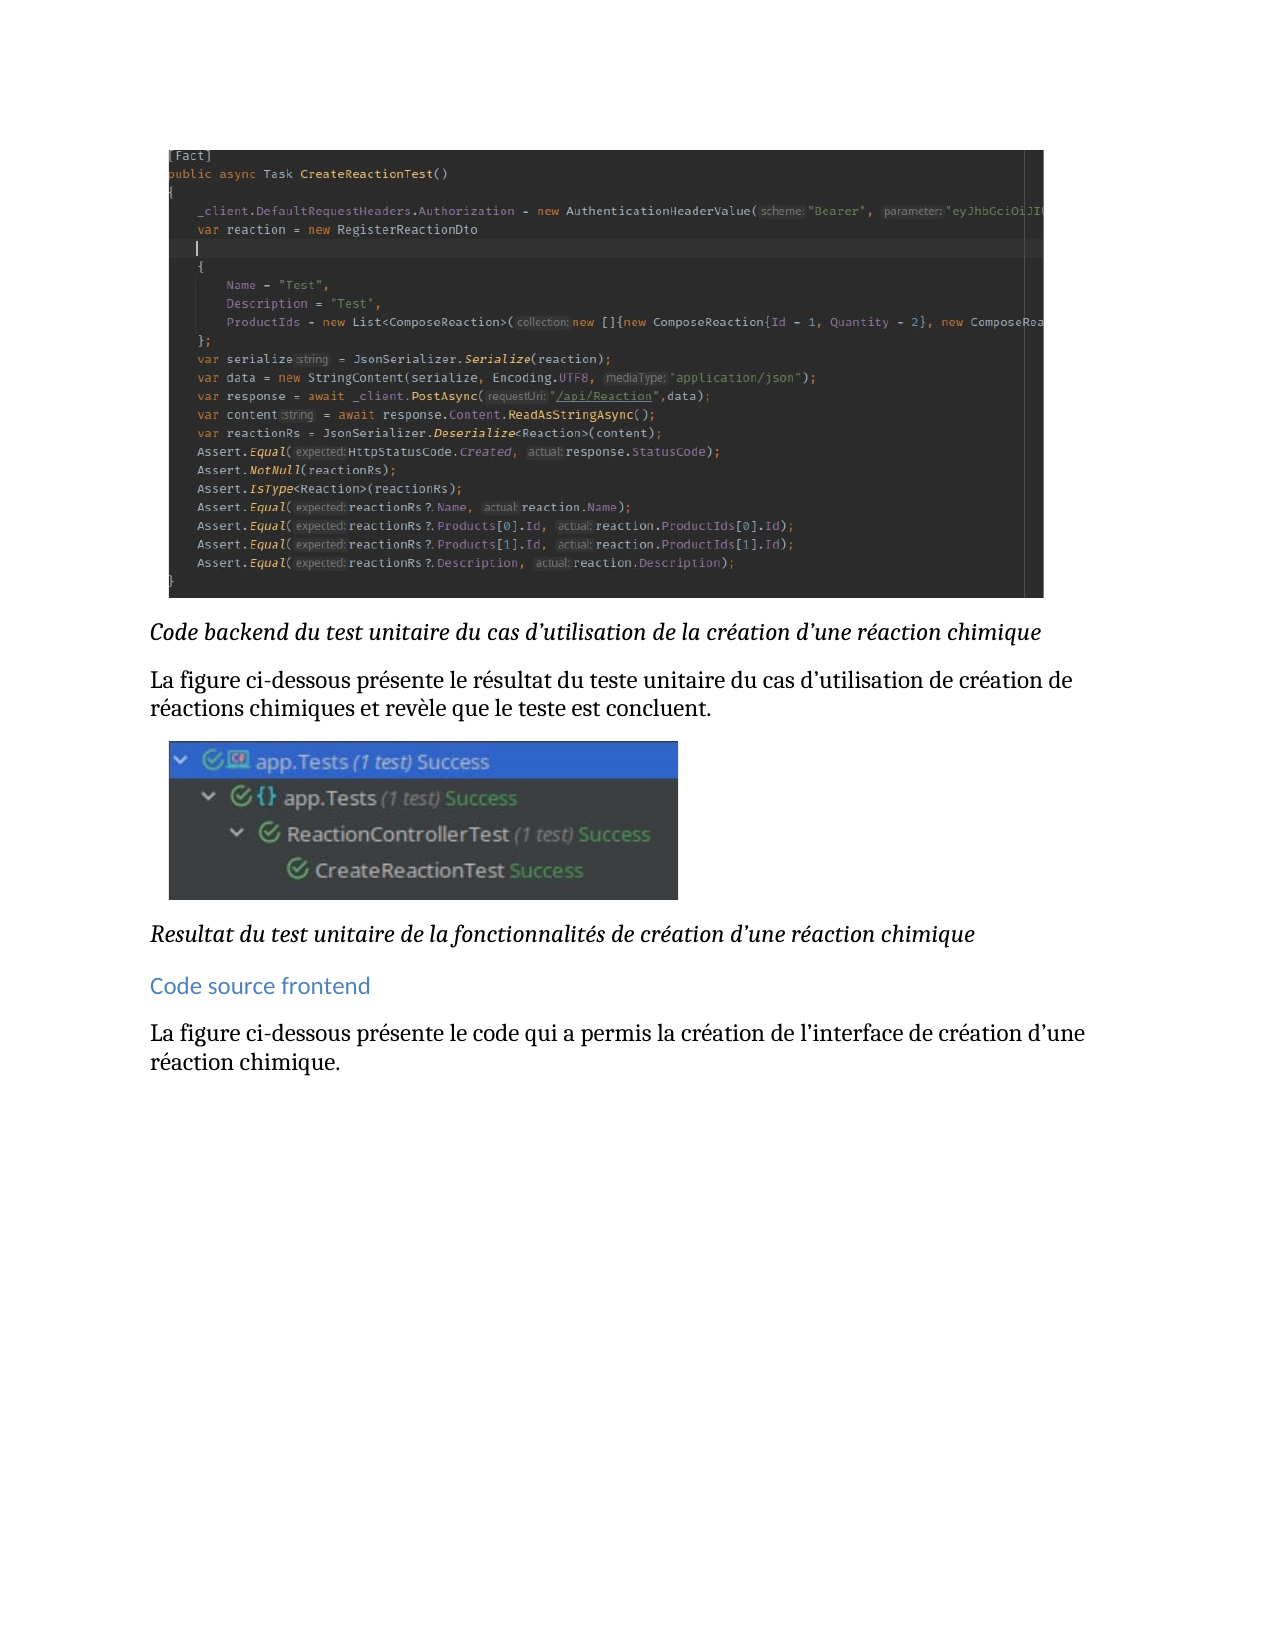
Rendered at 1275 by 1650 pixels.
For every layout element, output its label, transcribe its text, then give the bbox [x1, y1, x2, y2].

subtitle Code source frontend [150, 970, 1125, 1001]
text Code backend du test unitaire du cas d’utilisation de la création d’une réaction chimique [150, 618, 1125, 647]
text Resultat du test unitaire de la fonctionnalités de création d’une réaction chimique [150, 920, 1125, 949]
picture [168, 741, 679, 900]
text La figure ci-dessous présente le code qui a permis la création de l’interface de création d’une réaction chimique. [150, 1019, 1125, 1077]
picture [168, 150, 1044, 598]
text La figure ci-dessous présente le résultat du teste unitaire du cas d’utilisation de création de réactions chimiques et revèle que le teste est concluent. [150, 666, 1125, 723]
